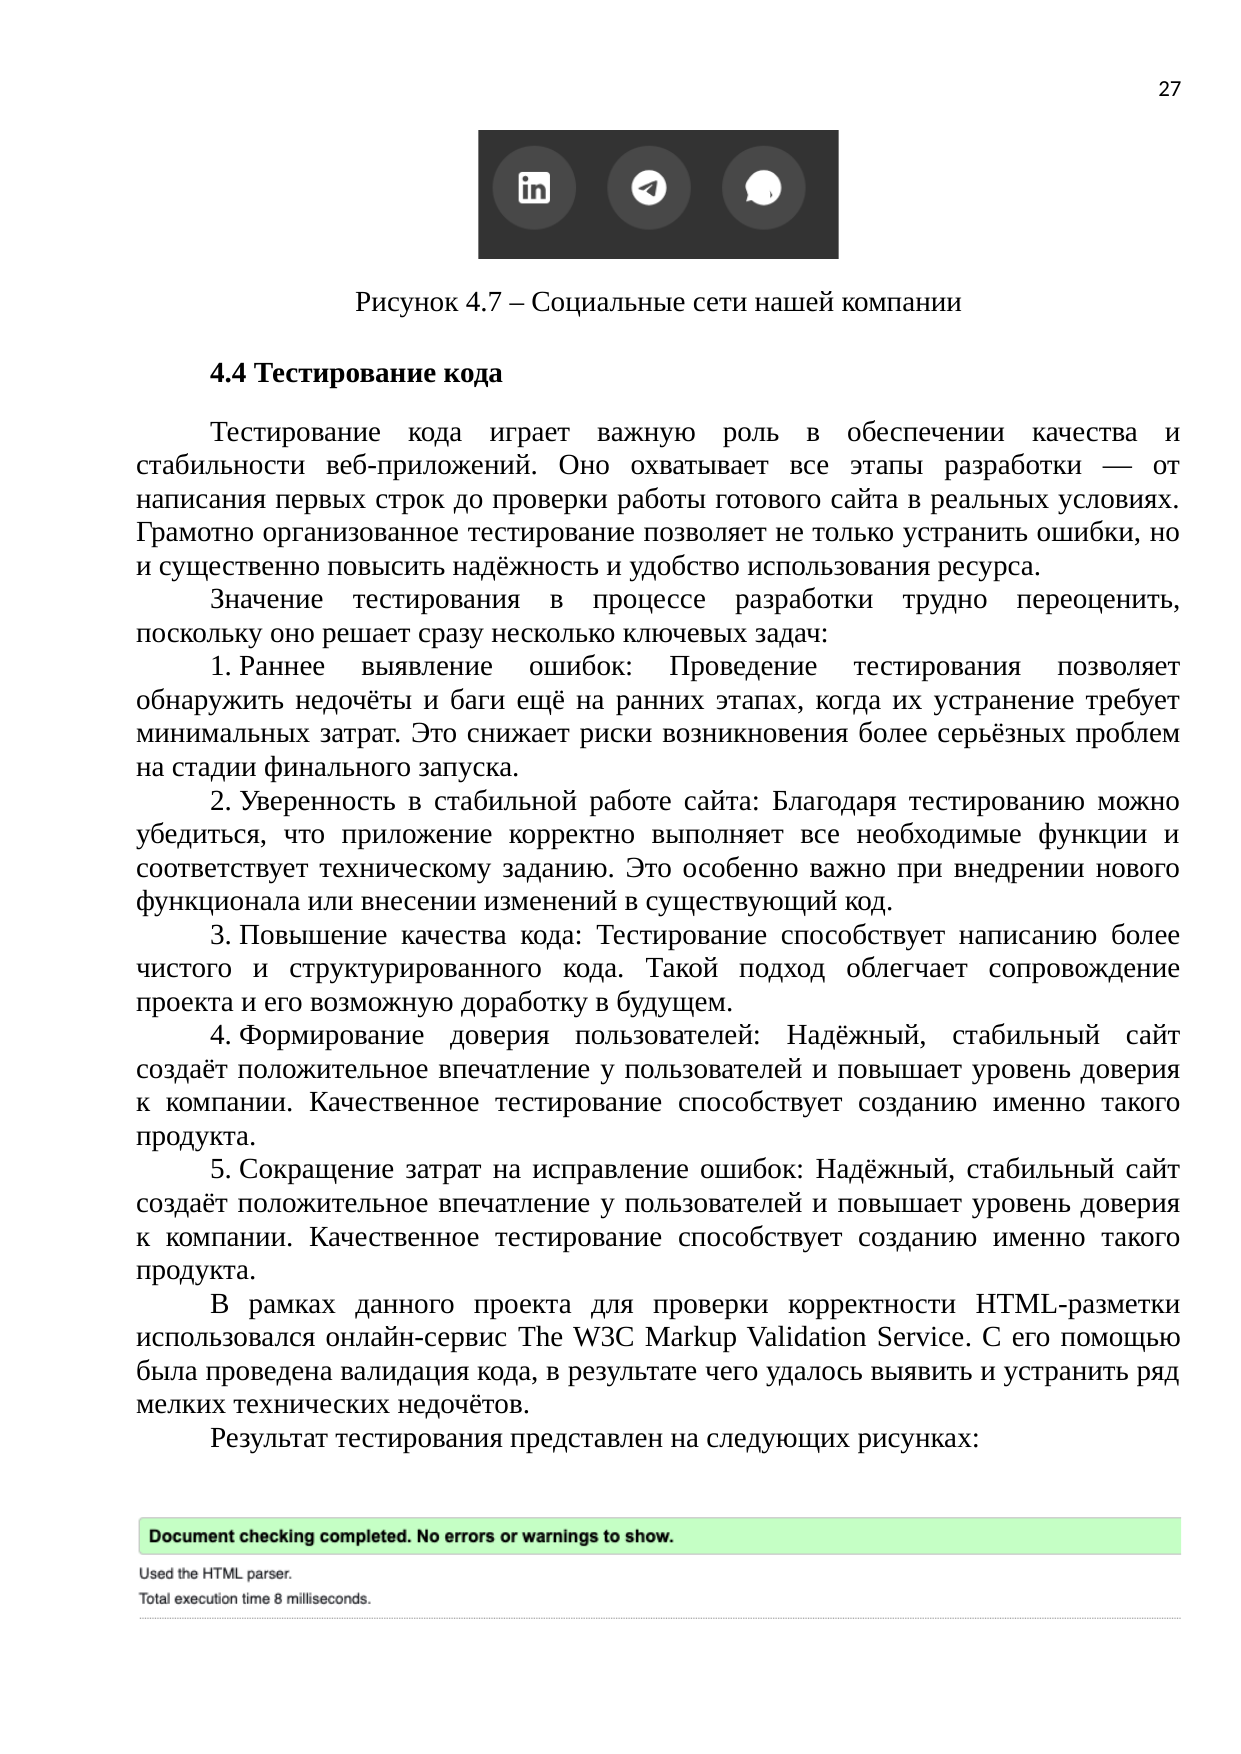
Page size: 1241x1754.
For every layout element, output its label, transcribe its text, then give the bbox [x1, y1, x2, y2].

list Уверенность в стабильной работе сайта: Благодаря тестированию можно убедиться, что приложение корректно выполняет все необходимые функции и соответствует техническому заданию. Это особенно важно при внедрении нового функционала или внесении изменений в существующий код. [136, 783, 1181, 917]
text 4.4 Тестирование кода [136, 355, 1181, 389]
picture [135, 1516, 1182, 1619]
text Тестирование кода играет важную роль в обеспечении качества и стабильности веб-приложений. Оно охватывает все этапы разработки — от написания первых строк до проверки работы готового сайта в реальных условиях. Грамотно организованное тестирование позволяет не только устранить ошибки, но и существенно повысить надёжность и удобство использования ресурса. [136, 414, 1181, 581]
list Формирование доверия пользователей: Надёжный, стабильный сайт создаёт положительное впечатление у пользователей и повышает уровень доверия к компании. Качественное тестирование способствует созданию именно такого продукта. [136, 1017, 1181, 1152]
text В рамках данного проекта для проверки корректности HTML-разметки использовался онлайн-сервис The W3C Markup Validation Service. С его помощью была проведена валидация кода, в результате чего удалось выявить и устранить ряд мелких технических недочётов. [136, 1286, 1181, 1420]
text Рисунок 4.7 – Социальные сети нашей компании [136, 284, 1181, 318]
list Сокращение затрат на исправление ошибок: Надёжный, стабильный сайт создаёт положительное впечатление у пользователей и повышает уровень доверия к компании. Качественное тестирование способствует созданию именно такого продукта. [136, 1152, 1181, 1286]
text Значение тестирования в процессе разработки трудно переоценить, поскольку оно решает сразу несколько ключевых задач: [136, 581, 1181, 648]
list Раннее выявление ошибок: Проведение тестирования позволяет обнаружить недочёты и баги ещё на ранних этапах, когда их устранение требует минимальных затрат. Это снижает риски возникновения более серьёзных проблем на стадии финального запуска. [136, 648, 1181, 783]
picture [478, 130, 839, 259]
list Повышение качества кода: Тестирование способствует написанию более чистого и структурированного кода. Такой подход облегчает сопровождение проекта и его возможную доработку в будущем. [136, 917, 1181, 1017]
text Результат тестирования представлен на следующих рисунках: [136, 1420, 1181, 1453]
